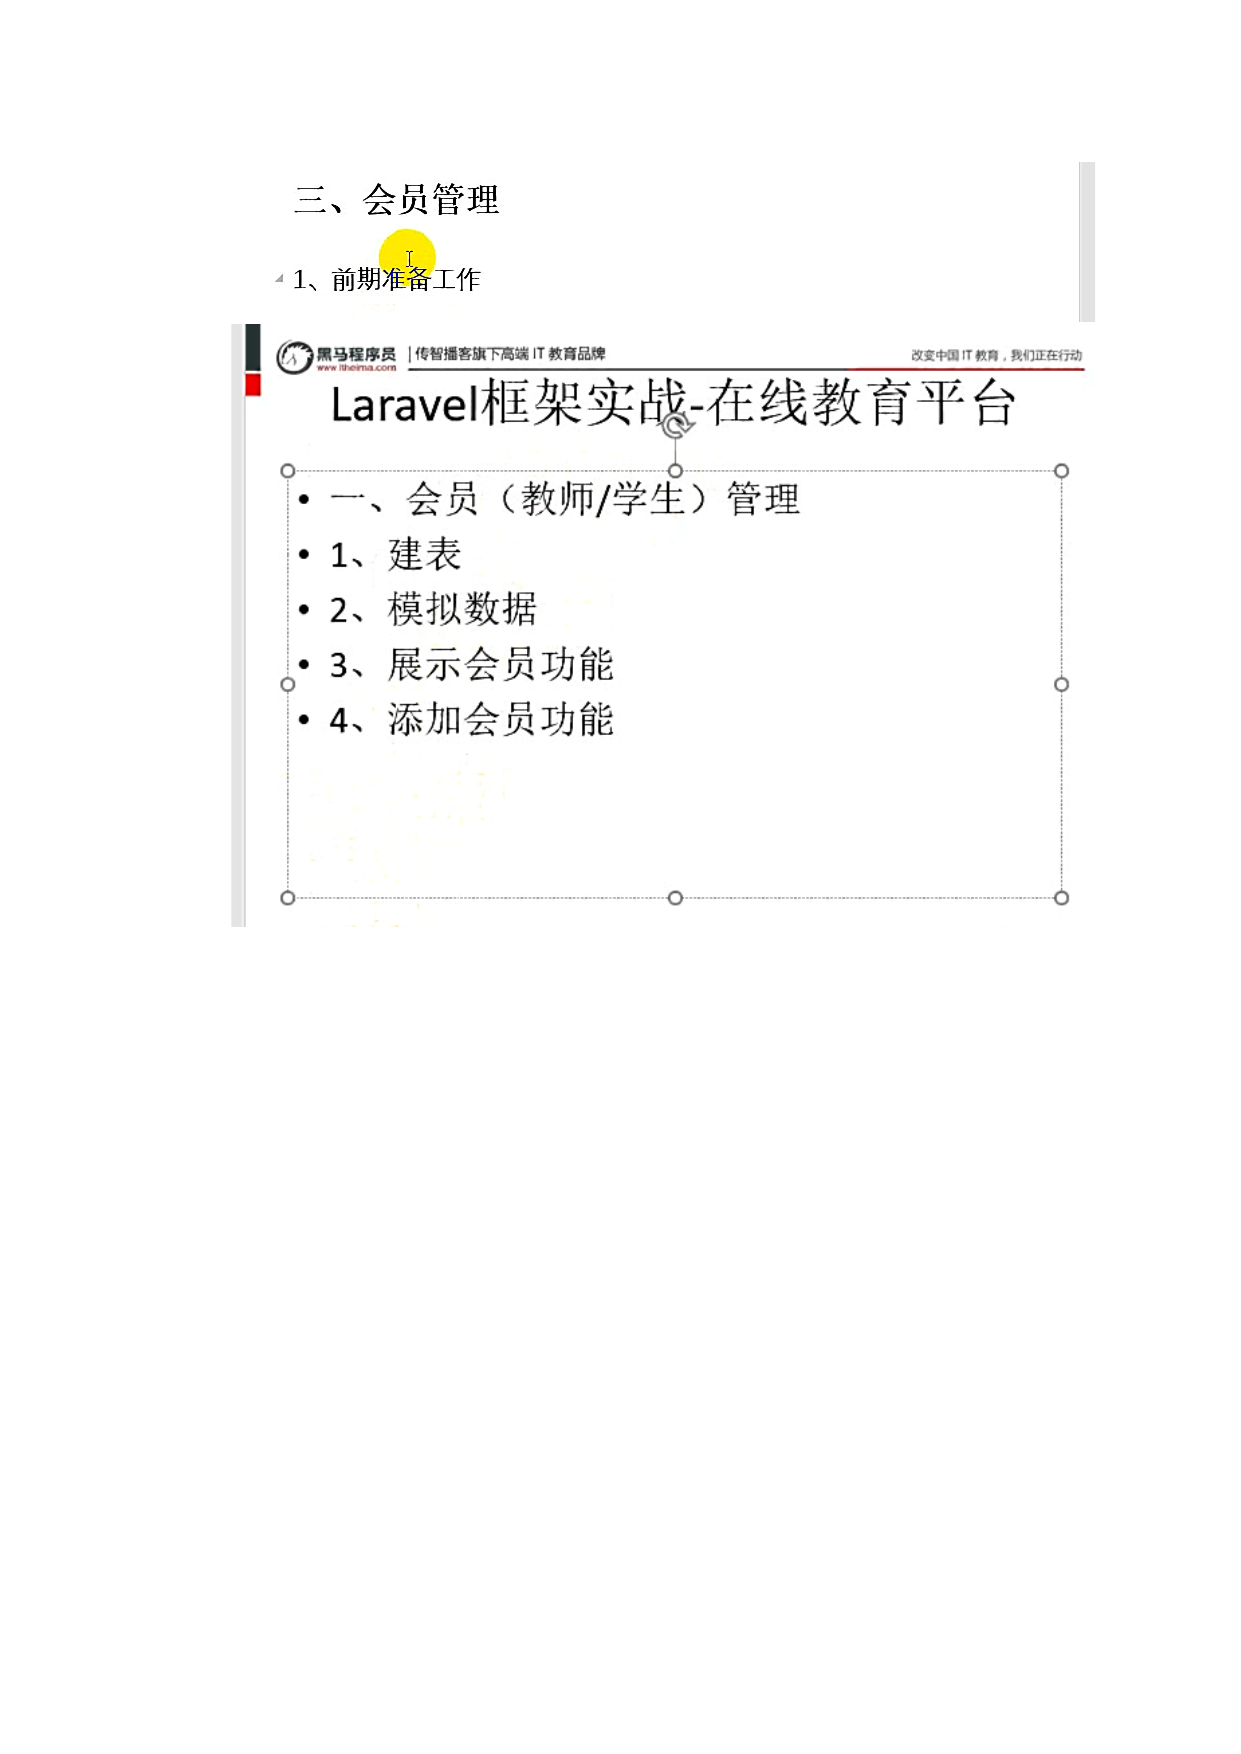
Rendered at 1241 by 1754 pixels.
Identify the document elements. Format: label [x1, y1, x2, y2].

picture [231, 162, 1096, 322]
picture [231, 324, 1096, 927]
